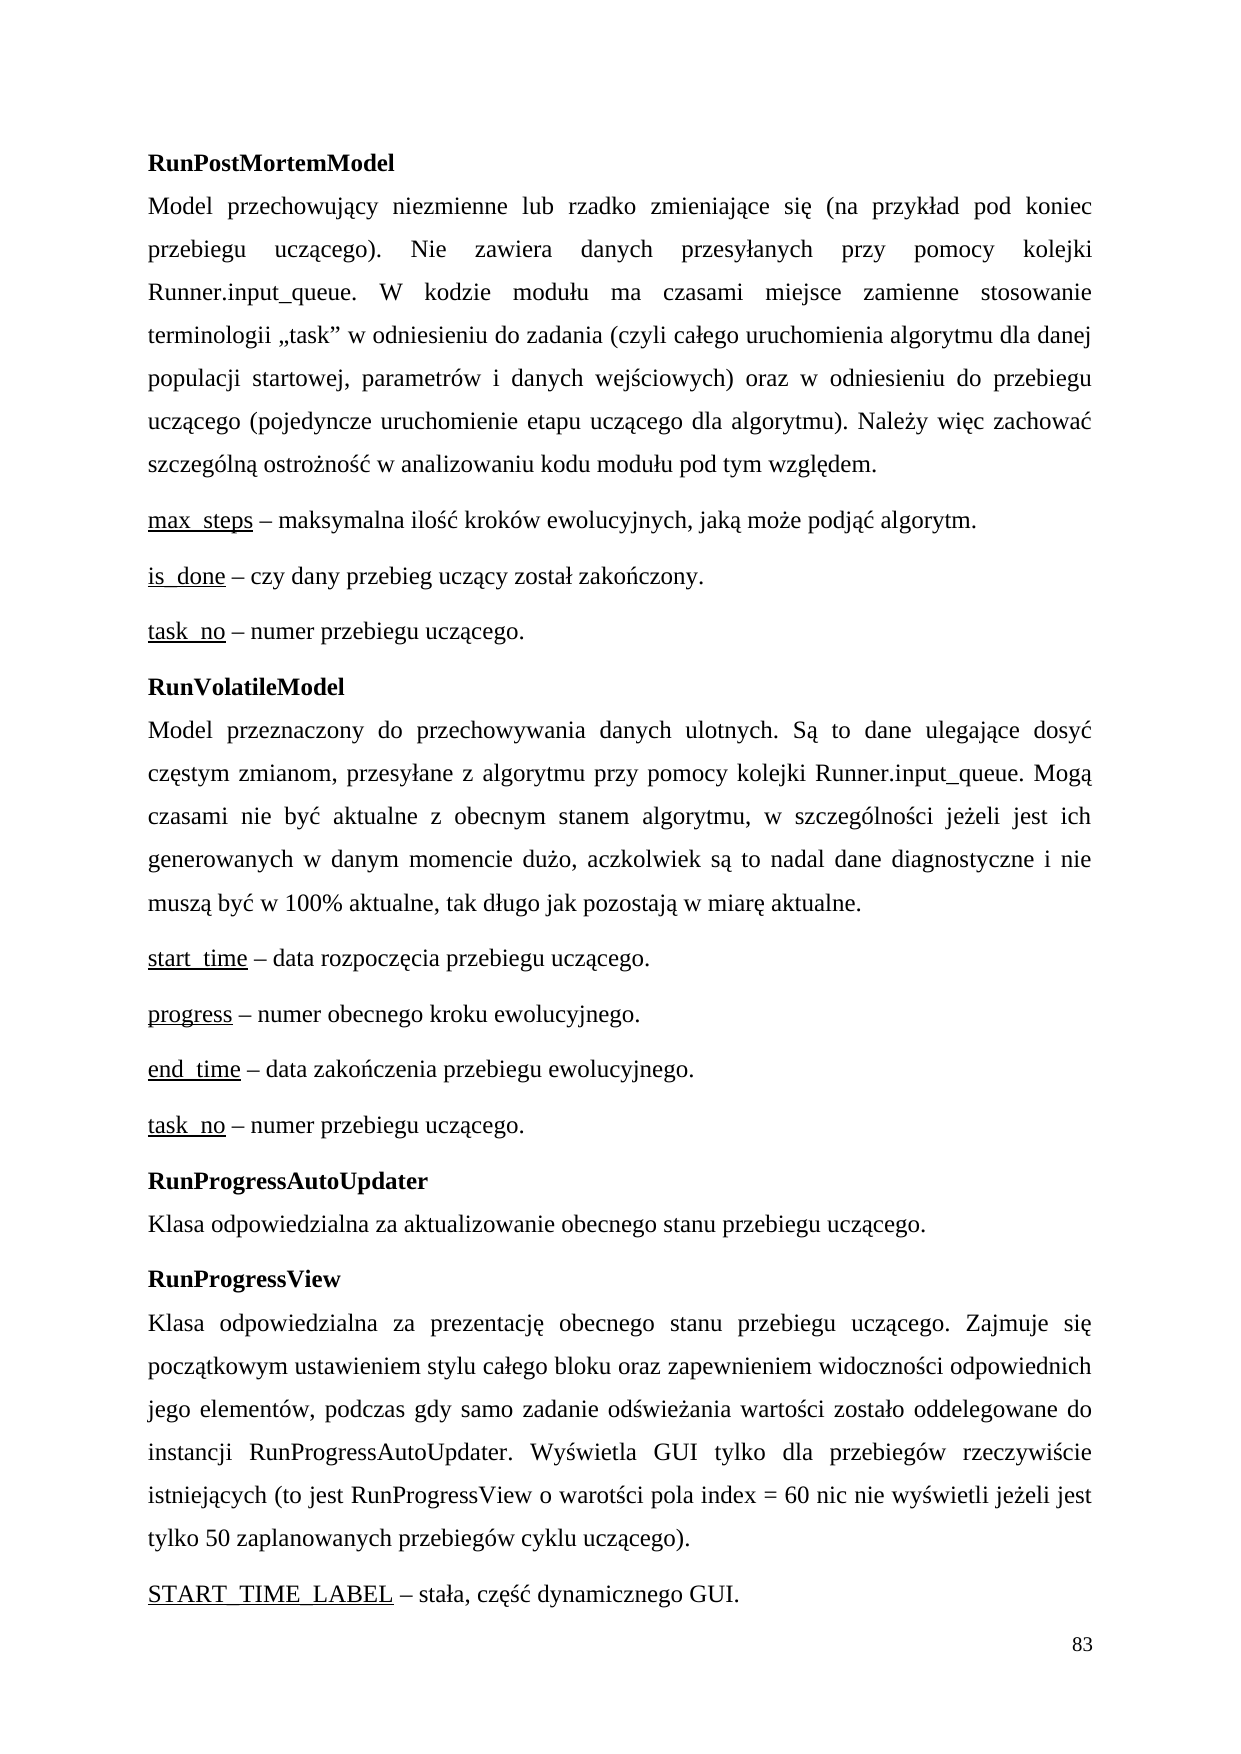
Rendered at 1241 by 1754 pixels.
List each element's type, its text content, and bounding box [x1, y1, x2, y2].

text RunProgressAutoUpdater [148, 1166, 1093, 1194]
text Model przechowujący niezmienne lub rzadko zmieniające się (na przykład pod koniec przebiegu uczącego). Nie zawiera danych przesyłanych przy pomocy kolejki Runner.input_queue. W kodzie modułu ma czasami miejsce zamienne stosowanie terminologii „task” w odniesieniu do zadania (czyli całego uruchomienia algorytmu dla danej populacji startowej, parametrów i danych wejściowych) oraz w odniesieniu do przebiegu uczącego (pojedyncze uruchomienie etapu uczącego dla algorytmu). Należy więc zachować szczególną ostrożność w analizowaniu kodu modułu pod tym względem. [148, 191, 1093, 478]
text RunPostMortemModel [148, 148, 1093, 176]
text Klasa odpowiedzialna za aktualizowanie obecnego stanu przebiegu uczącego. [148, 1209, 1093, 1238]
text task_no – numer przebiegu uczącego. [148, 1110, 1093, 1139]
text start_time – data rozpoczęcia przebiegu uczącego. [148, 943, 1093, 972]
text progress – numer obecnego kroku ewolucyjnego. [148, 999, 1093, 1028]
text START_TIME_LABEL – stała, część dynamicznego GUI. [148, 1579, 1093, 1608]
text max_steps – maksymalna ilość kroków ewolucyjnych, jaką może podjąć algorytm. [148, 505, 1093, 534]
text task_no – numer przebiegu uczącego. [148, 616, 1093, 645]
text Klasa odpowiedzialna za prezentację obecnego stanu przebiegu uczącego. Zajmuje się początkowym ustawieniem stylu całego bloku oraz zapewnieniem widoczności odpowiednich jego elementów, podczas gdy samo zadanie odświeżania wartości zostało oddelegowane do instancji RunProgressAutoUpdater. Wyświetla GUI tylko dla przebiegów rzeczywiście istniejących (to jest RunProgressView o warotści pola index = 60 nic nie wyświetli jeżeli jest tylko 50 zaplanowanych przebiegów cyklu uczącego). [148, 1308, 1093, 1552]
text RunProgressView [148, 1264, 1093, 1293]
text RunVolatileModel [148, 672, 1093, 701]
text is_done – czy dany przebieg uczący został zakończony. [148, 561, 1093, 589]
text Model przeznaczony do przechowywania danych ulotnych. Są to dane ulegające dosyć częstym zmianom, przesyłane z algorytmu przy pomocy kolejki Runner.input_queue. Mogą czasami nie być aktualne z obecnym stanem algorytmu, w szczególności jeżeli jest ich generowanych w danym momencie dużo, aczkolwiek są to nadal dane diagnostyczne i nie muszą być w 100% aktualne, tak długo jak pozostają w miarę aktualne. [148, 715, 1093, 916]
text end_time – data zakończenia przebiegu ewolucyjnego. [148, 1054, 1093, 1083]
